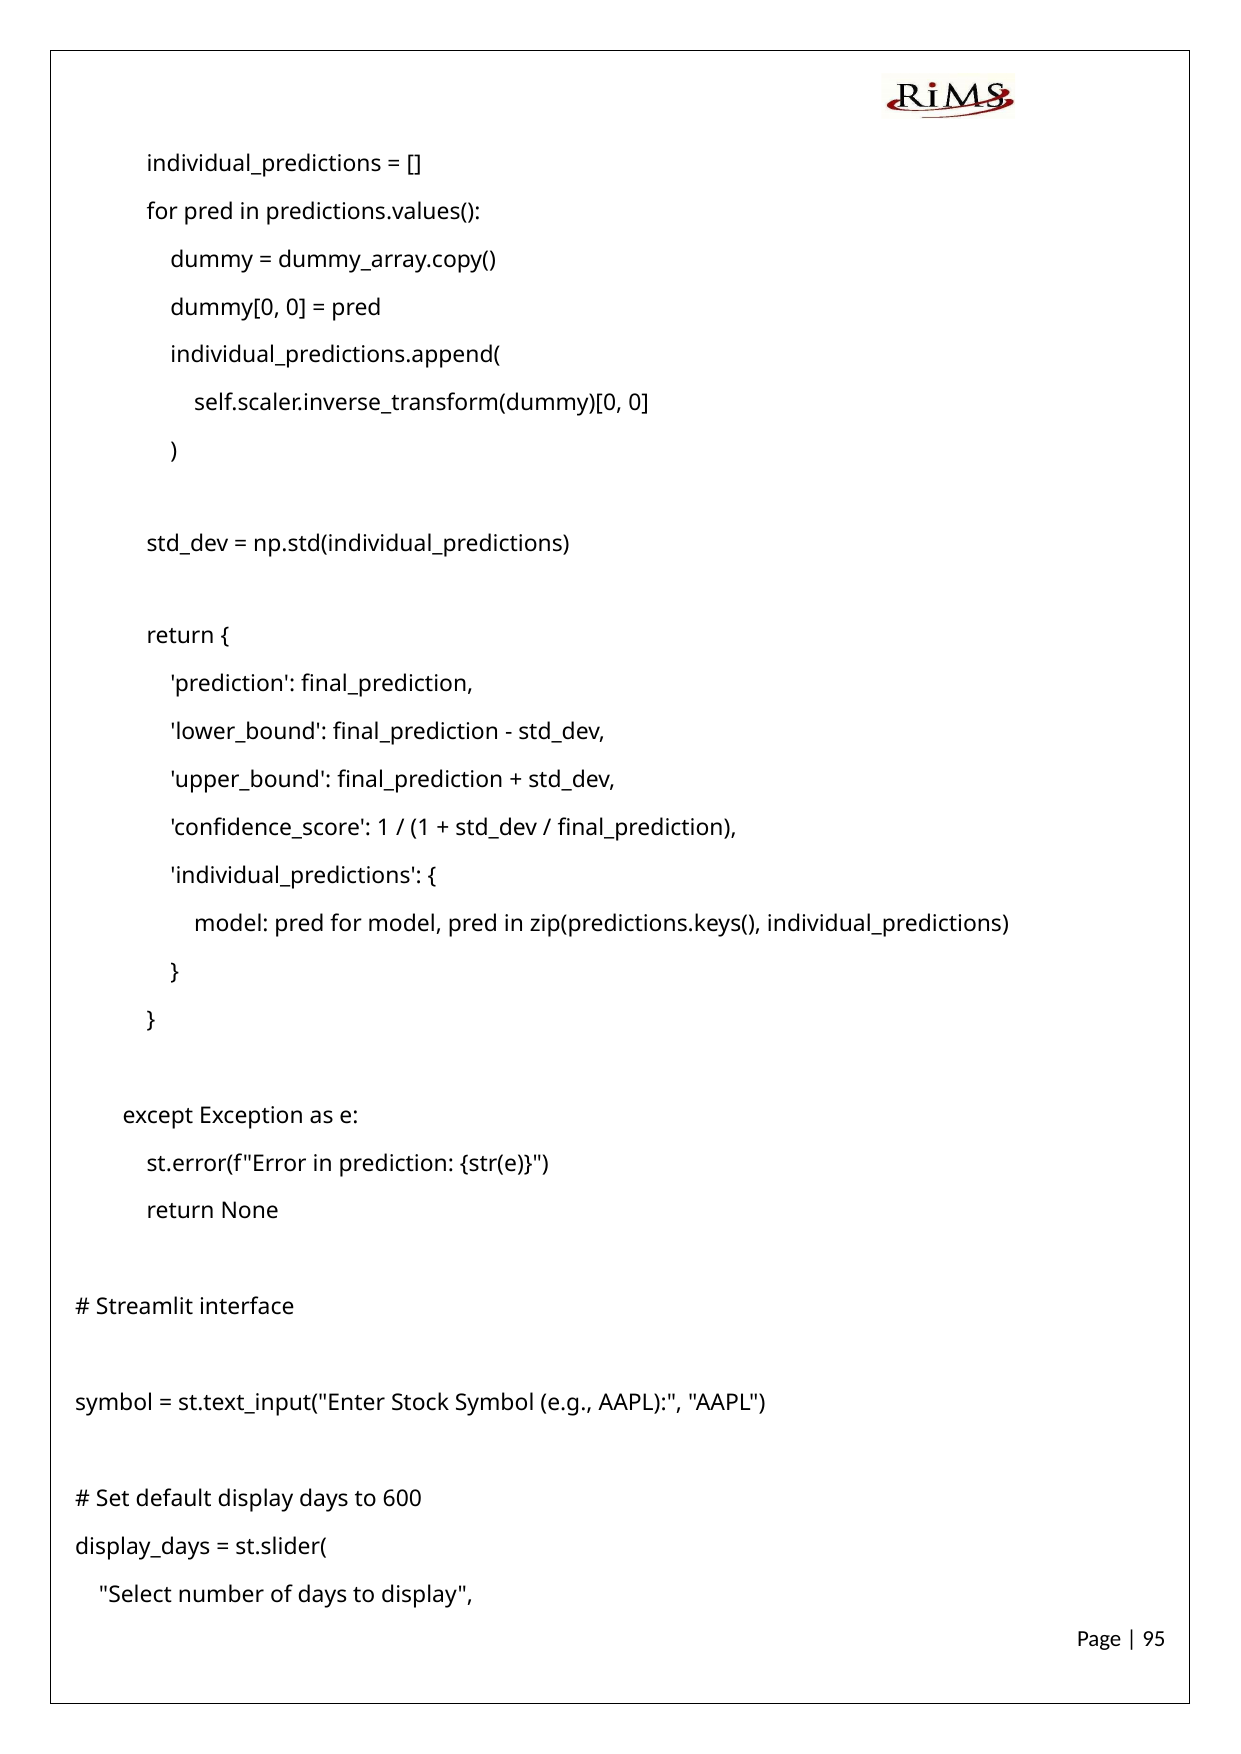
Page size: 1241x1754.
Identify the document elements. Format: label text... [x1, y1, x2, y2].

text ) [75, 434, 1165, 466]
text individual_predictions = [] [75, 147, 1165, 178]
text individual_predictions.append( [75, 338, 1165, 370]
text 'lower_bound': final_prediction - std_dev, [75, 715, 1165, 747]
text } [75, 1003, 1165, 1034]
text 'confidence_score': 1 / (1 + std_dev / final_prediction), [75, 811, 1165, 842]
text # Set default display days to 600 [75, 1482, 1165, 1513]
text dummy[0, 0] = pred [75, 291, 1165, 322]
text return None [75, 1194, 1165, 1226]
text } [75, 955, 1165, 986]
text except Exception as e: [75, 1099, 1165, 1130]
text "Select number of days to display", [75, 1578, 1165, 1609]
text dummy = dummy_array.copy() [75, 243, 1165, 274]
text display_days = st.slider( [75, 1530, 1165, 1561]
text st.error(f"Error in prediction: {str(e)}") [75, 1147, 1165, 1178]
text symbol = st.text_input("Enter Stock Symbol (e.g., AAPL):", "AAPL") [75, 1386, 1165, 1417]
text std_dev = np.std(individual_predictions) [75, 527, 1165, 558]
text 'individual_predictions': { [75, 859, 1165, 890]
text model: pred for model, pred in zip(predictions.keys(), individual_predictions) [75, 907, 1165, 938]
text 'upper_bound': final_prediction + std_dev, [75, 763, 1165, 794]
picture [881, 73, 1016, 119]
text # Streamlit interface [75, 1290, 1165, 1322]
text return { [75, 619, 1165, 651]
text 'prediction': final_prediction, [75, 667, 1165, 699]
text self.scaler.inverse_transform(dummy)[0, 0] [75, 386, 1165, 418]
text for pred in predictions.values(): [75, 195, 1165, 226]
